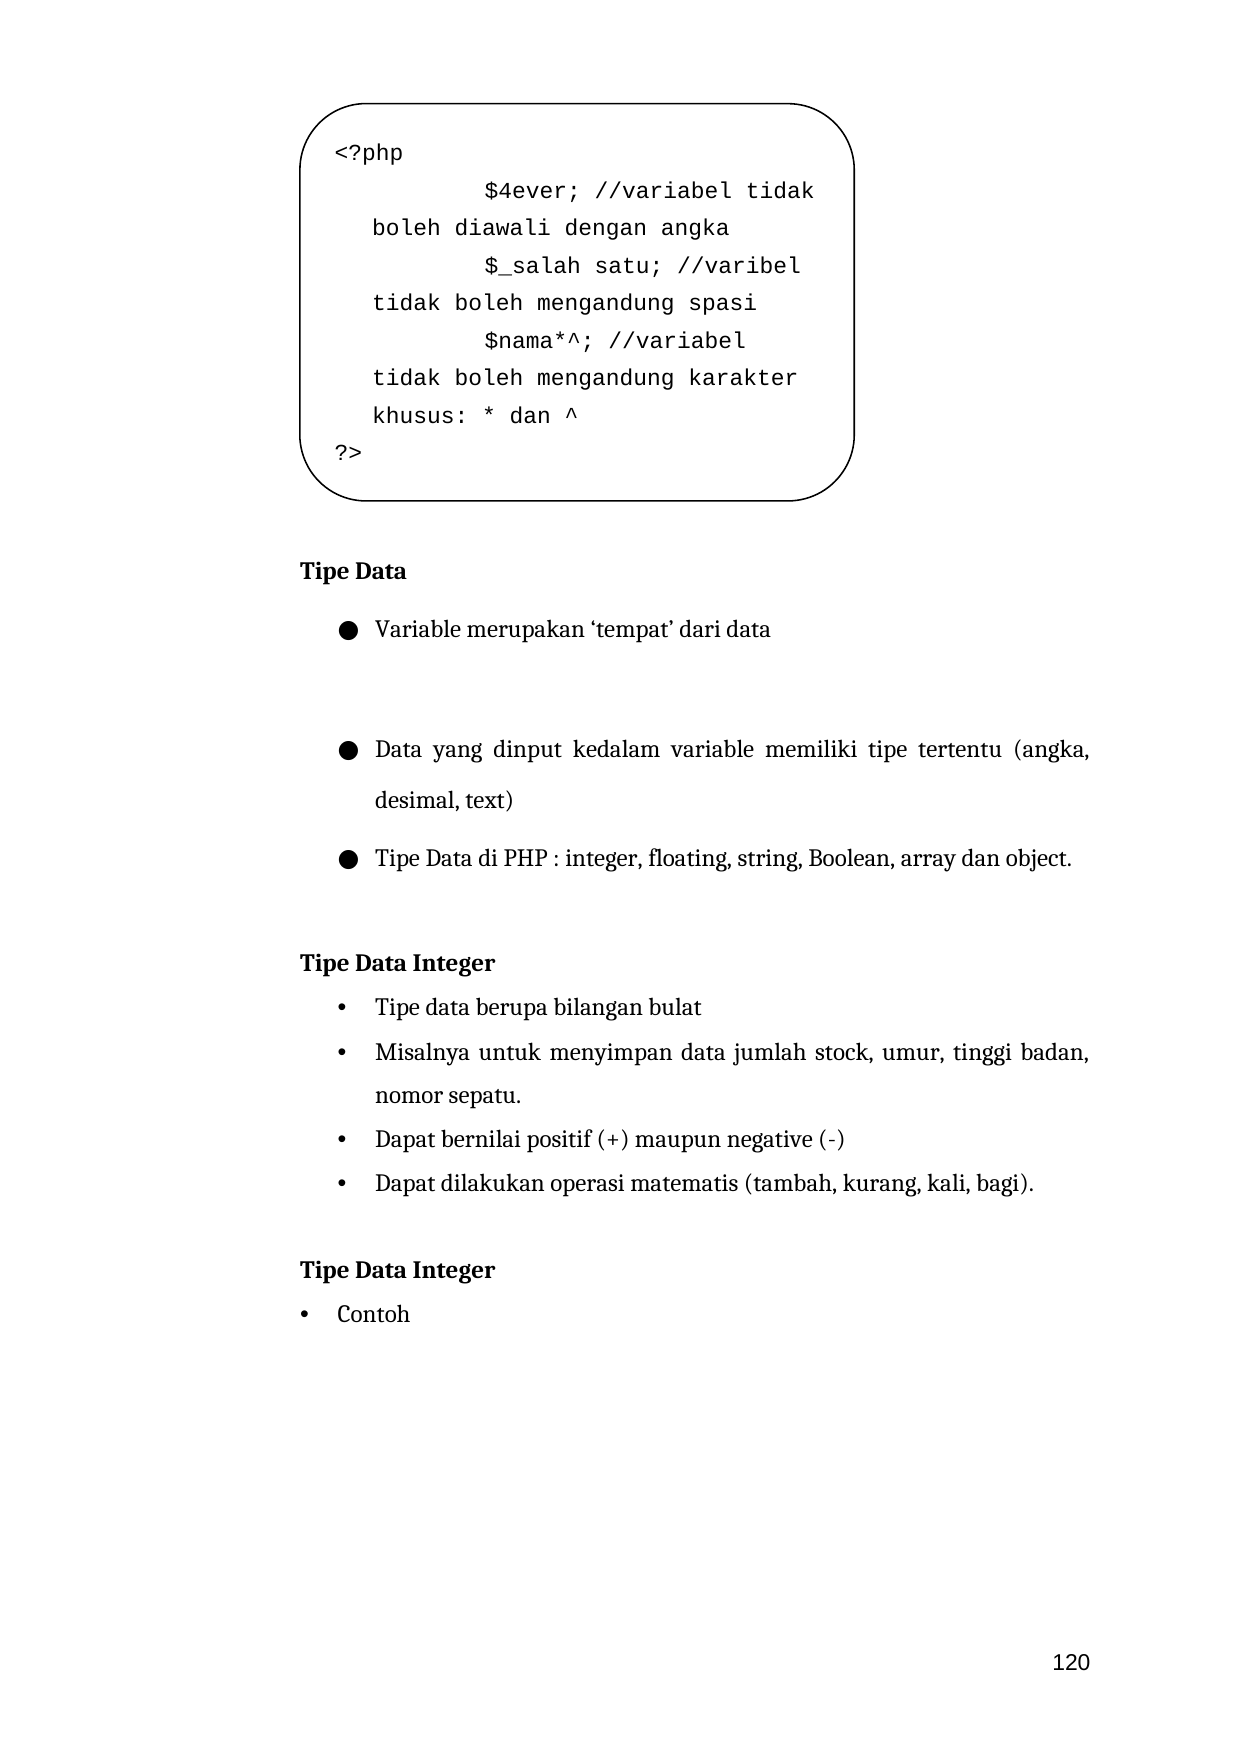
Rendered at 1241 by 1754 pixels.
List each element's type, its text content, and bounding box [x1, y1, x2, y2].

list Tipe data berupa bilangan bulat [337, 992, 1090, 1022]
list Dapat bernilai positif (+) maupun negative (-) [337, 1124, 1090, 1154]
list Variable merupakan ‘tempat’ dari data [337, 600, 1090, 652]
text Tipe Data [300, 557, 1090, 586]
text Tipe Data Integer [300, 949, 1090, 978]
text Tipe Data Integer [300, 1256, 1090, 1285]
list Data yang dinput kedalam variable memiliki tipe tertentu (angka, desimal, text) [337, 720, 1090, 815]
list Tipe Data di PHP : integer, floating, string, Boolean, array dan object. [337, 829, 1090, 880]
list Misalnya untuk menyimpan data jumlah stock, umur, tinggi badan, nomor sepatu. [337, 1037, 1090, 1109]
list Contoh [300, 1299, 1090, 1329]
list Dapat dilakukan operasi matematis (tambah, kurang, kali, bagi). [337, 1168, 1090, 1198]
